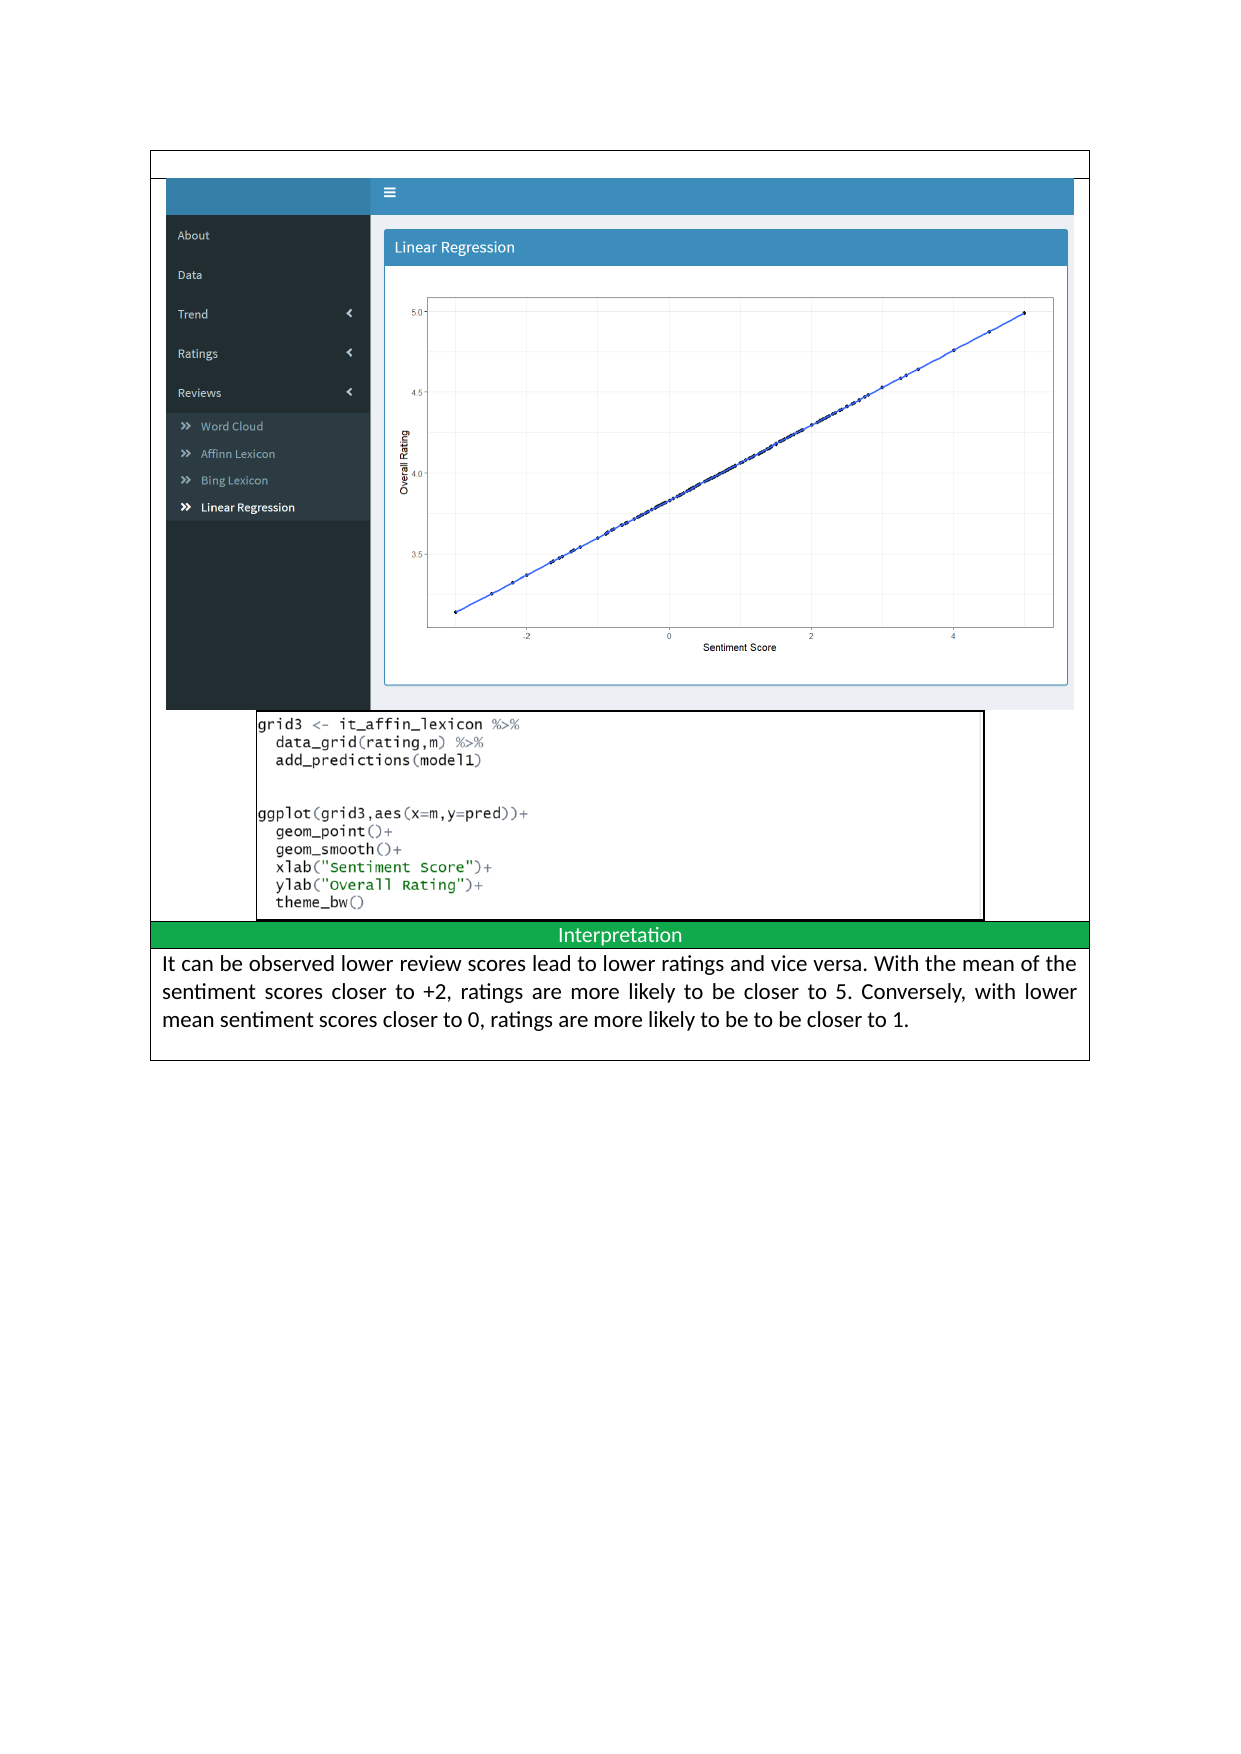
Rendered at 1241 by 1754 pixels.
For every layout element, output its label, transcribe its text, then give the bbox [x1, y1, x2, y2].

table_cell It can be observed lower review scores lead to lower ratings and vice versa. With the mean of the sentiment scores closer to +2, ratings are more likely to be closer to 5. Conversely, with lower mean sentiment scores closer to 0, ratings are more likely to be to be closer to 1. [151, 949, 1089, 1060]
table_cell [151, 179, 256, 921]
table_cell Interpretation [151, 922, 1089, 948]
picture [166, 178, 1074, 710]
table_cell [985, 179, 1089, 921]
table_cell [151, 151, 1089, 178]
picture [257, 712, 983, 919]
